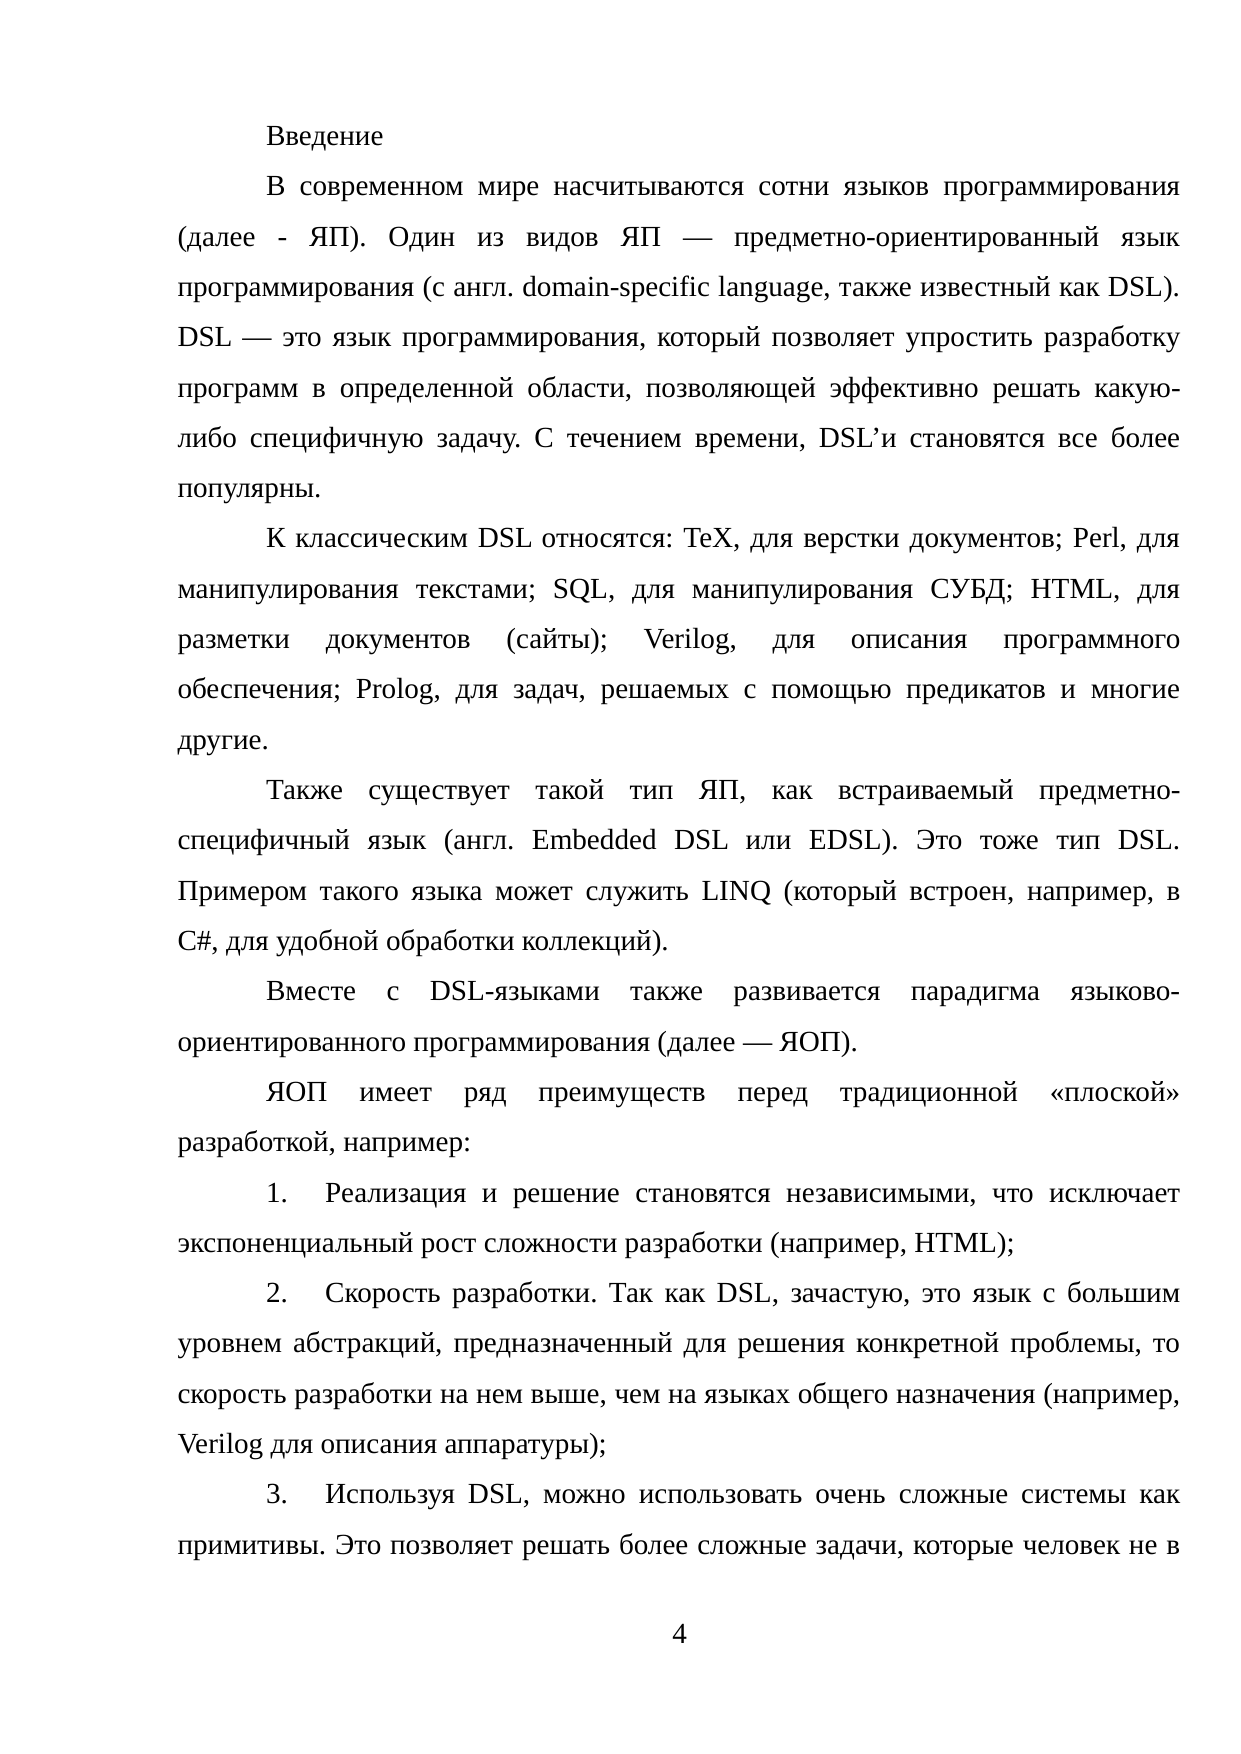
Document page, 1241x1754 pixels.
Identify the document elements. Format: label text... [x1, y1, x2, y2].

list Скорость разработки. Так как DSL, зачастую, это язык с большим уровнем абстракций, предназначенный для решения конкретной проблемы, то скорость разработки на нем выше, чем на языках общего назначения (например, Verilog для описания аппаратуры); [177, 1275, 1181, 1460]
text В современном мире насчитываются сотни языков программирования (далее - ЯП). Один из видов ЯП — предметно-ориентированный язык программирования (с англ. domain-specific language, также известный как DSL). DSL — это язык программирования, который позволяет упростить разработку программ в определенной области, позволяющей эффективно решать какую-либо специфичную задачу. С течением времени, DSL’и становятся все более популярны. [177, 168, 1181, 504]
text ЯОП имеет ряд преимуществ перед традиционной «плоской» разработкой, например: [177, 1074, 1181, 1158]
text Также существует такой тип ЯП, как встраиваемый предметно-специфичный язык (англ. Embedded DSL или EDSL). Это тоже тип DSL. Примером такого языка может служить LINQ (который встроен, например, в C#, для удобной обработки коллекций). [177, 772, 1181, 957]
text Введение [177, 118, 1181, 152]
list Реализация и решение становятся независимыми, что исключает экспоненциальный рост сложности разработки (например, HTML); [177, 1175, 1181, 1258]
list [177, 1477, 1181, 1560]
text К классическим DSL относятся: TeX, для верстки документов; Perl, для манипулирования текстами; SQL, для манипулирования СУБД; HTML, для разметки документов (сайты); Verilog, для описания программного обеспечения; Prolog, для задач, решаемых с помощью предикатов и многие другие. [177, 521, 1181, 755]
text Вместе с DSL-языками также развивается парадигма языково-ориентированного программирования (далее — ЯОП). [177, 973, 1181, 1057]
